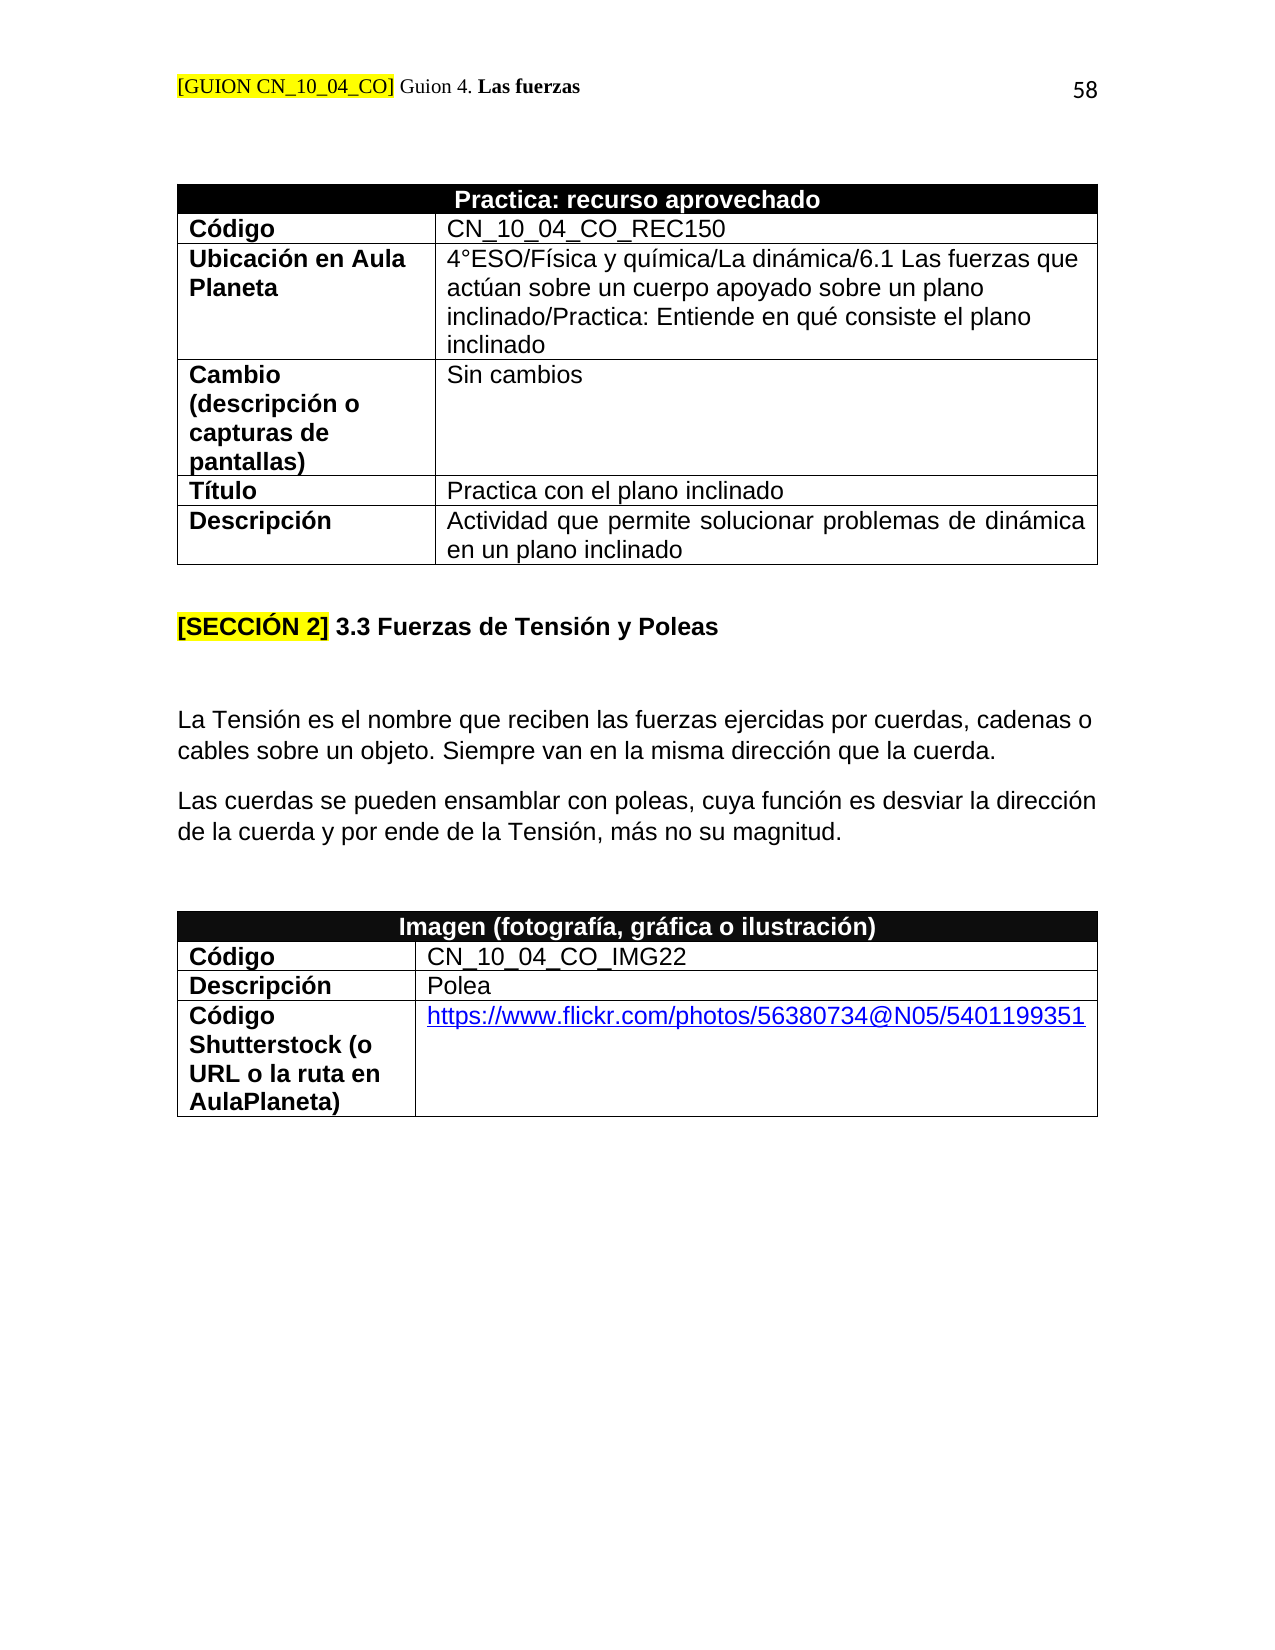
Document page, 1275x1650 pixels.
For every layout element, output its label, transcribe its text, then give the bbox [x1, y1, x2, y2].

table_cell CN_10_04_CO_REC150 [436, 214, 1097, 243]
table_header Practica: recurso aprovechado [178, 185, 1097, 213]
table_cell Practica con el plano inclinado [436, 476, 1097, 505]
table_cell Código Shutterstock (o URL o la ruta en AulaPlaneta) [178, 1001, 415, 1116]
table_cell Polea [416, 971, 1097, 1000]
table_cell Cambio (descripción o capturas de pantallas) [178, 360, 435, 475]
table_cell Actividad que permite solucionar problemas de dinámica en un plano inclinado [436, 506, 1097, 563]
table_cell Código [178, 942, 415, 970]
table_cell Descripción [178, 506, 435, 563]
table_cell Sin cambios [436, 360, 1097, 475]
table_header Imagen (fotografía, gráfica o ilustración) [178, 912, 1097, 941]
table_cell Ubicación en Aula Planeta [178, 244, 435, 359]
text La Tensión es el nombre que reciben las fuerzas ejercidas por cuerdas, cadenas o cables sobre un objeto. Siempre van en la misma dirección que la cuerda. [177, 705, 1098, 765]
table_cell Título [178, 476, 435, 505]
text [SECCIÓN 2] 3.3 Fuerzas de Tensión y Poleas [177, 609, 1098, 641]
table_cell Descripción [178, 971, 415, 1000]
table_cell 4°ESO/Física y química/La dinámica/6.1 Las fuerzas que actúan sobre un cuerpo apoyado sobre un plano inclinado/Practica: Entiende en qué consiste el plano inclinado [436, 244, 1097, 359]
text Las cuerdas se pueden ensamblar con poleas, cuya función es desviar la dirección de la cuerda y por ende de la Tensión, más no su magnitud. [177, 784, 1098, 846]
table_cell CN_10_04_CO_IMG22 [416, 942, 1097, 970]
table_cell Código [178, 214, 435, 243]
table_cell https://www.flickr.com/photos/56380734@N05/5401199351 [416, 1001, 1097, 1116]
